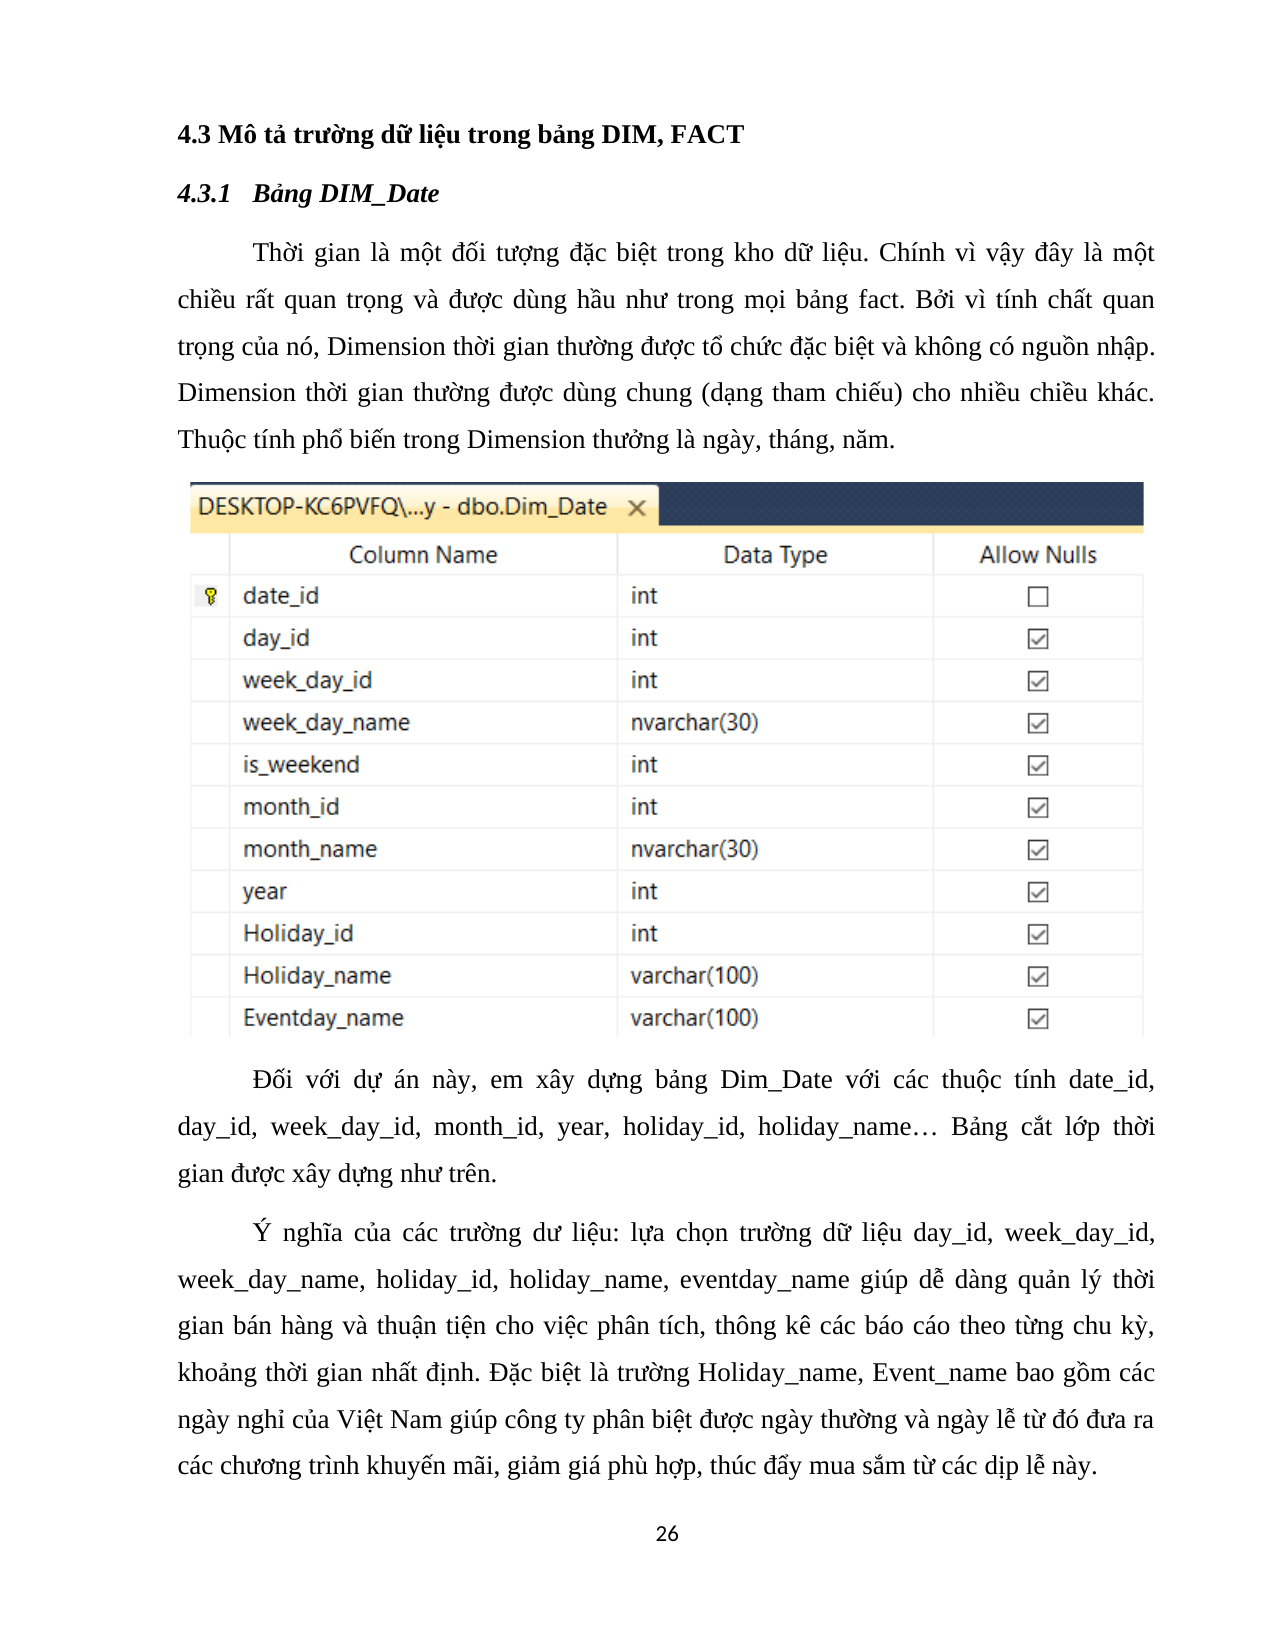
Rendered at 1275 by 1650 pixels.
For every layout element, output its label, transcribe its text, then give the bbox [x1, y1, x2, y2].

subtitle 4.3 Mô tả trường dữ liệu trong bảng DIM, FACT [177, 118, 1157, 149]
list Bảng DIM_Date [177, 177, 1157, 208]
text Đối với dự án này, em xây dựng bảng Dim_Date với các thuộc tính date_id, day_id, week_day_id, month_id, year, holiday_id, holiday_name… Bảng cắt lớp thời gian được xây dựng như trên. [177, 1063, 1157, 1188]
text Ý nghĩa của các trường dư liệu: lựa chọn trường dữ liệu day_id, week_day_id, week_day_name, holiday_id, holiday_name, eventday_name giúp dễ dàng quản lý thời gian bán hàng và thuận tiện cho việc phân tích, thông kê các báo cáo theo từng chu kỳ, khoảng thời gian nhất định. Đặc biệt là trường Holiday_name, Event_name bao gồm các ngày nghỉ của Việt Nam giúp công ty phân biệt được ngày thường và ngày lễ từ đó đưa ra các chương trình khuyến mãi, giảm giá phù hợp, thúc đẩy mua sắm từ các dịp lễ này. [177, 1216, 1157, 1481]
picture [190, 482, 1144, 1037]
text Thời gian là một đối tượng đặc biệt trong kho dữ liệu. Chính vì vậy đây là một chiều rất quan trọng và được dùng hầu như trong mọi bảng fact. Bởi vì tính chất quan trọng của nó, Dimension thời gian thường được tổ chức đặc biệt và không có nguồn nhập. Dimension thời gian thường được dùng chung (dạng tham chiếu) cho nhiều chiều khác. Thuộc tính phổ biến trong Dimension thưởng là ngày, tháng, năm. [177, 236, 1157, 454]
